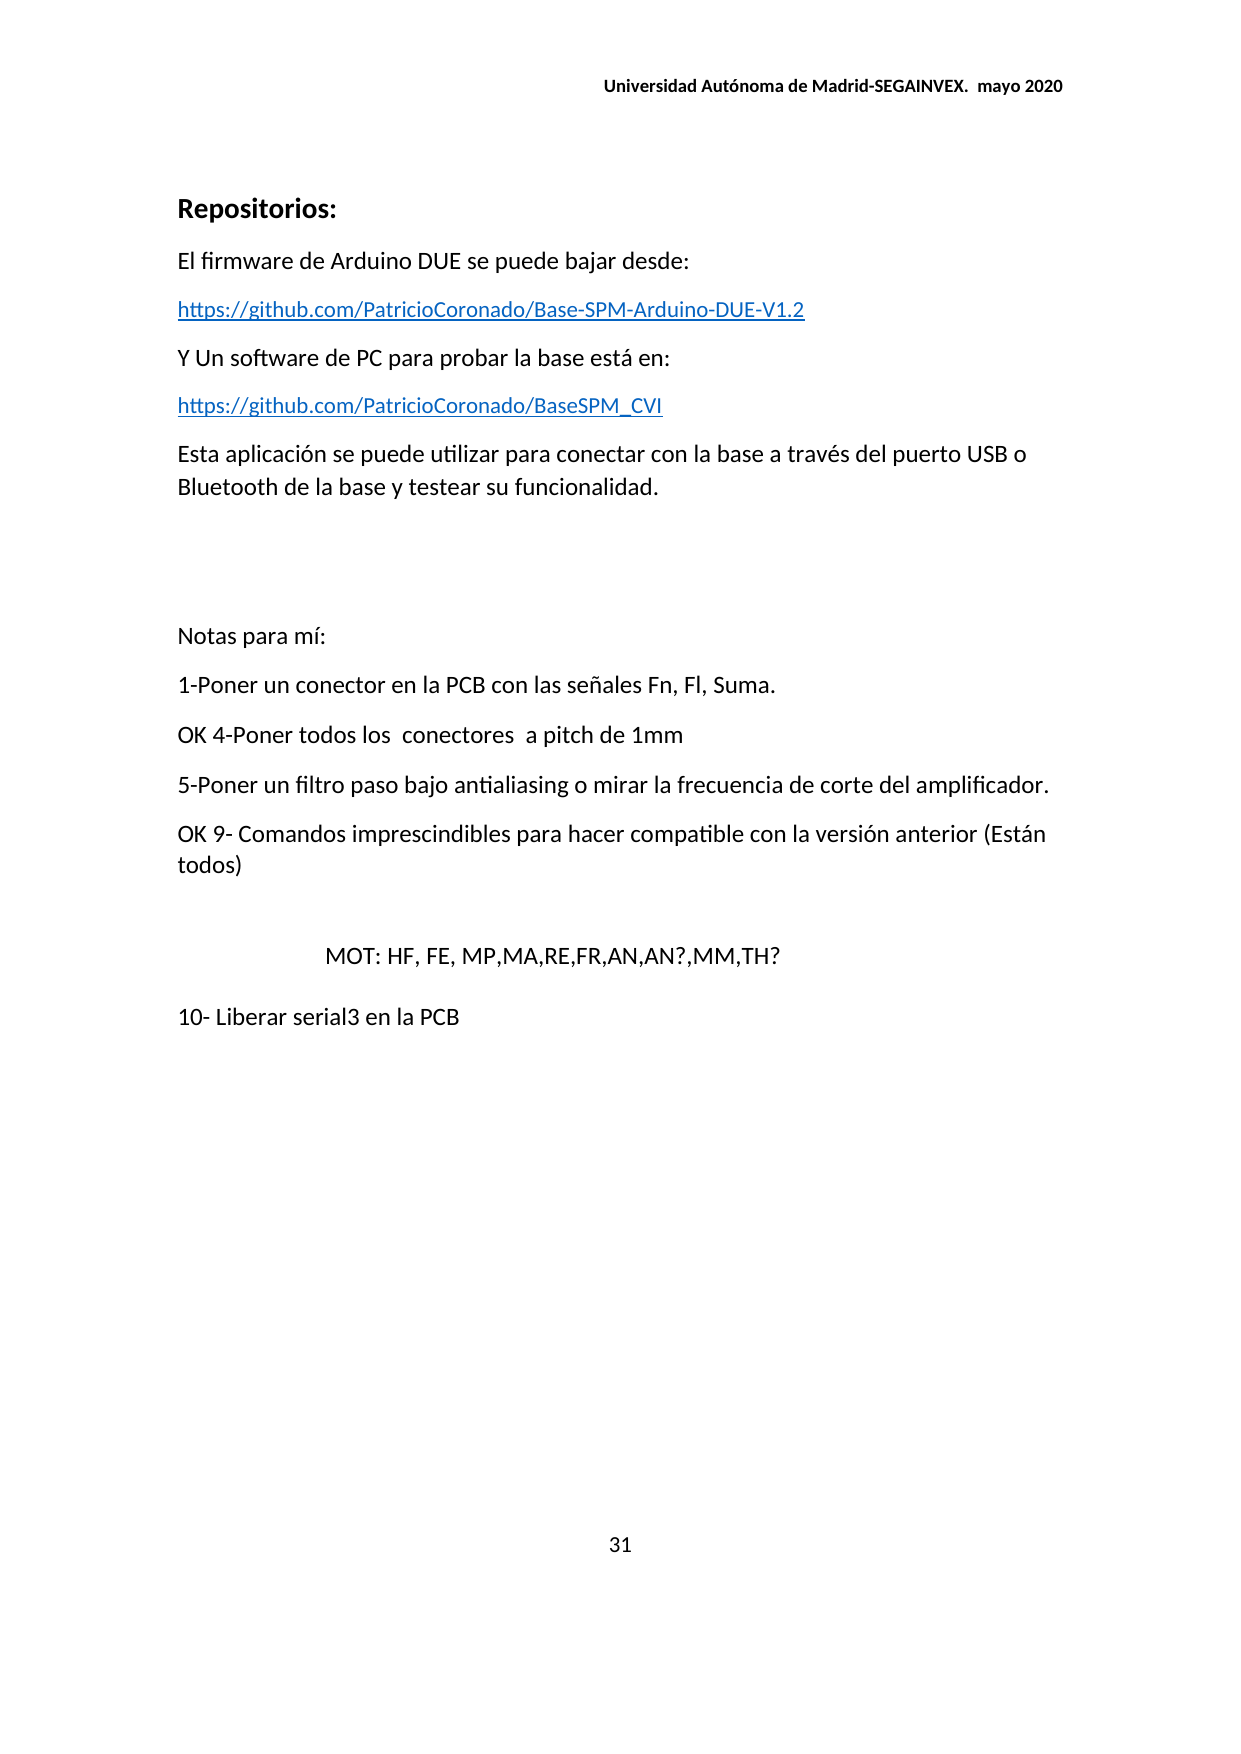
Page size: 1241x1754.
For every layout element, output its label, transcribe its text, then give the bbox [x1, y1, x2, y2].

text https://github.com/PatricioCoronado/Base-SPM-Arduino-DUE-V1.2 [177, 295, 1063, 323]
text OK 9- Comandos imprescindibles para hacer compatible con la versión anterior (Están todos) [177, 818, 1063, 879]
text 5-Poner un filtro paso bajo antialiasing o mirar la frecuencia de corte del amplificador. [177, 769, 1063, 799]
text 1-Poner un conector en la PCB con las señales Fn, Fl, Suma. [177, 669, 1063, 700]
text 10- Liberar serial3 en la PCB [177, 1001, 1063, 1032]
text Repositorios: [177, 190, 1063, 226]
text Y Un software de PC para probar la base está en: [177, 342, 1063, 372]
text OK 4-Poner todos los conectores a pitch de 1mm [177, 719, 1063, 750]
text Esta aplicación se puede utilizar para conectar con la base a través del puerto USB o Bluetooth de la base y testear su funcionalidad. [177, 438, 1063, 502]
text El firmware de Arduino DUE se puede bajar desde: [177, 245, 1063, 276]
text MOT: HF, FE, MP,MA,RE,FR,AN,AN?,MM,TH? [325, 940, 1063, 971]
text Notas para mí: [177, 620, 1063, 651]
text https://github.com/PatricioCoronado/BaseSPM_CVI [177, 391, 1063, 419]
